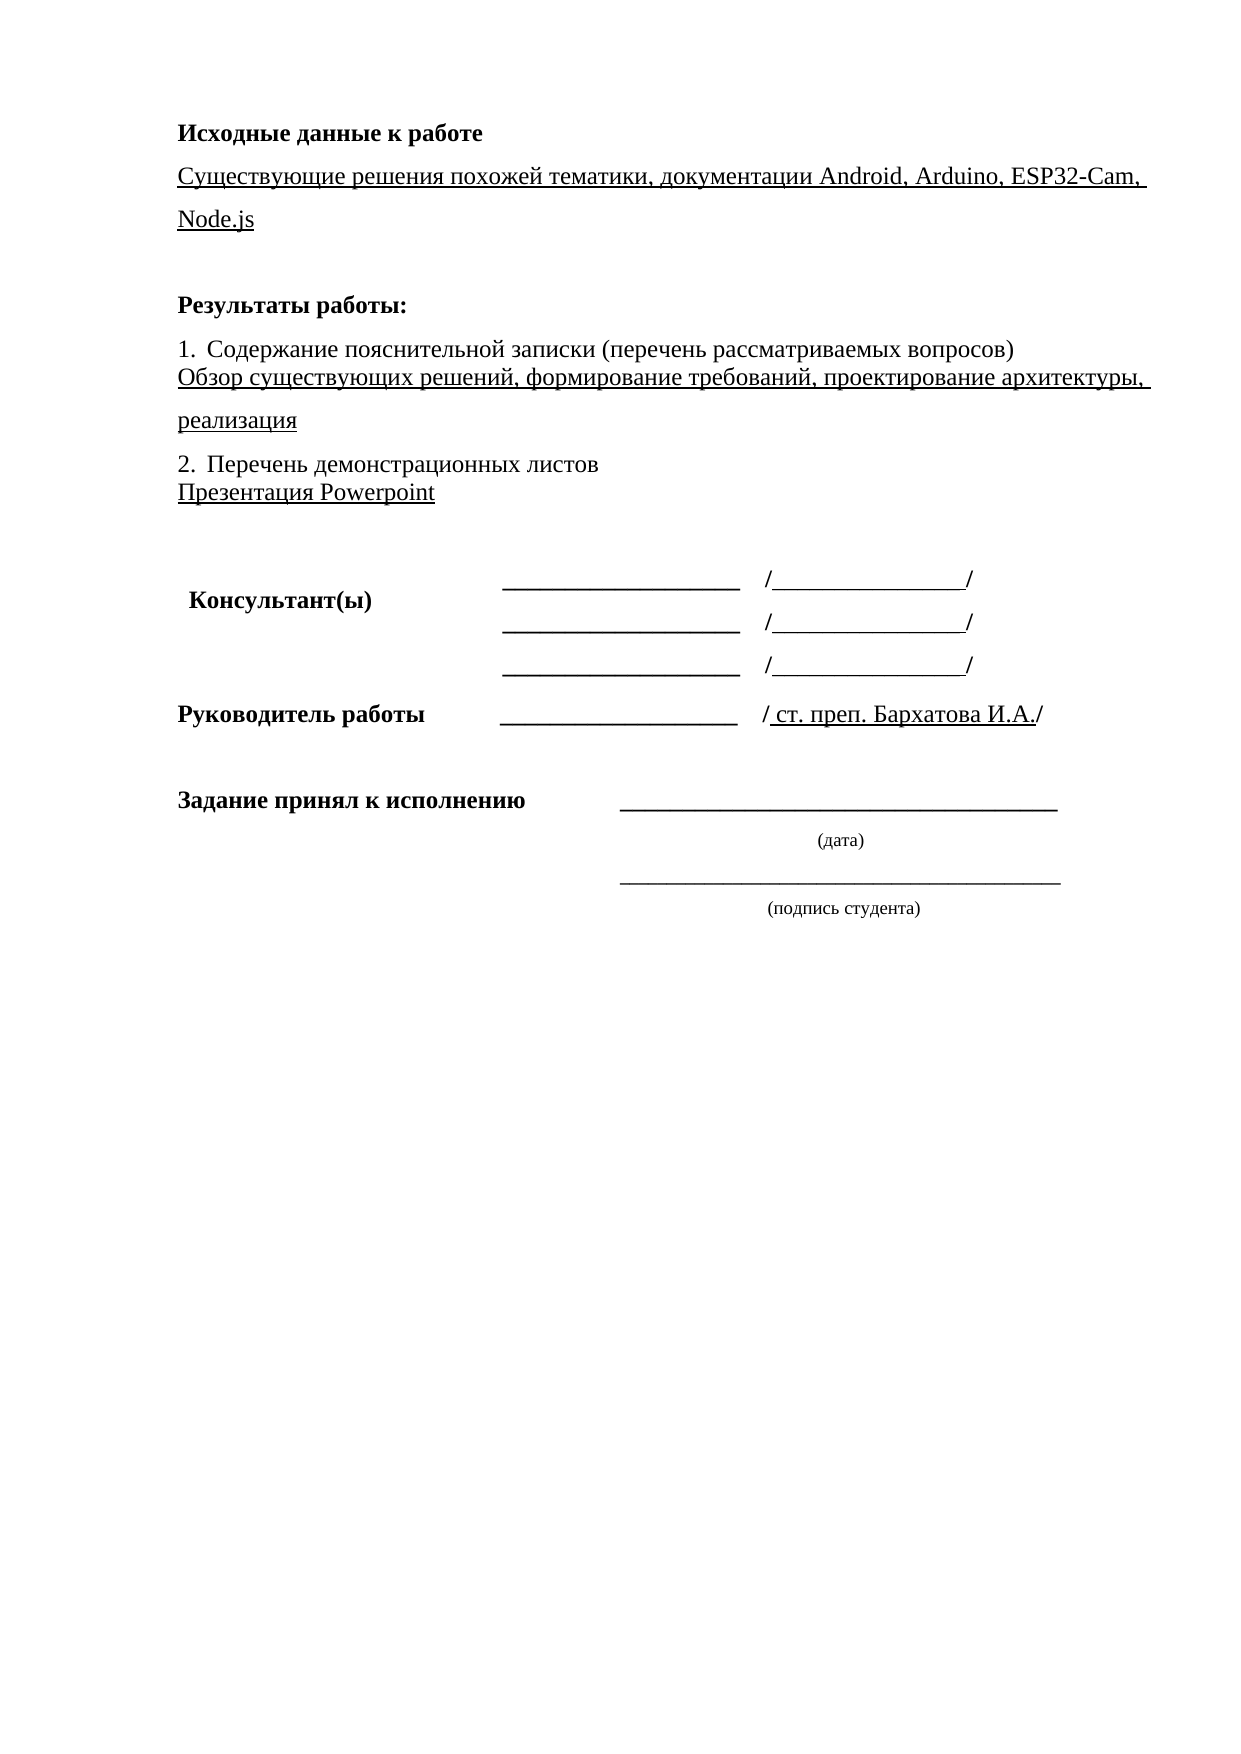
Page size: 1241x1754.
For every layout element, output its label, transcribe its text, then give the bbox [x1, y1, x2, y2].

text (подпись студента) [177, 897, 1152, 918]
list Содержание пояснительной записки (перечень рассматриваемых вопросов) [177, 334, 1152, 362]
text Результаты работы: [177, 291, 1152, 319]
table_header ___________________ /_______________ / ___________________ /_______________ / ___________________ /_______________ / [491, 564, 1152, 693]
text Презентация Powerpoint [177, 477, 1152, 506]
text Исходные данные к работе [177, 118, 1152, 147]
text Задание принял к исполнению ___________________________________ [177, 786, 1152, 814]
text (дата) [177, 829, 1152, 850]
text Руководитель работы ___________________ / ст. преп. Бархатова И.А./ [177, 699, 1152, 728]
text _______________________________________________ [177, 864, 1152, 886]
list Перечень демонстрационных листов [177, 449, 1152, 477]
text Обзор существующих решений, формирование требований, проектирование архитектуры, реализация [177, 362, 1152, 434]
text Существующие решения похожей тематики, документации Android, Arduino, ESP32-Cam, Node.js [177, 161, 1152, 233]
table_header Консультант(ы) [177, 564, 491, 693]
